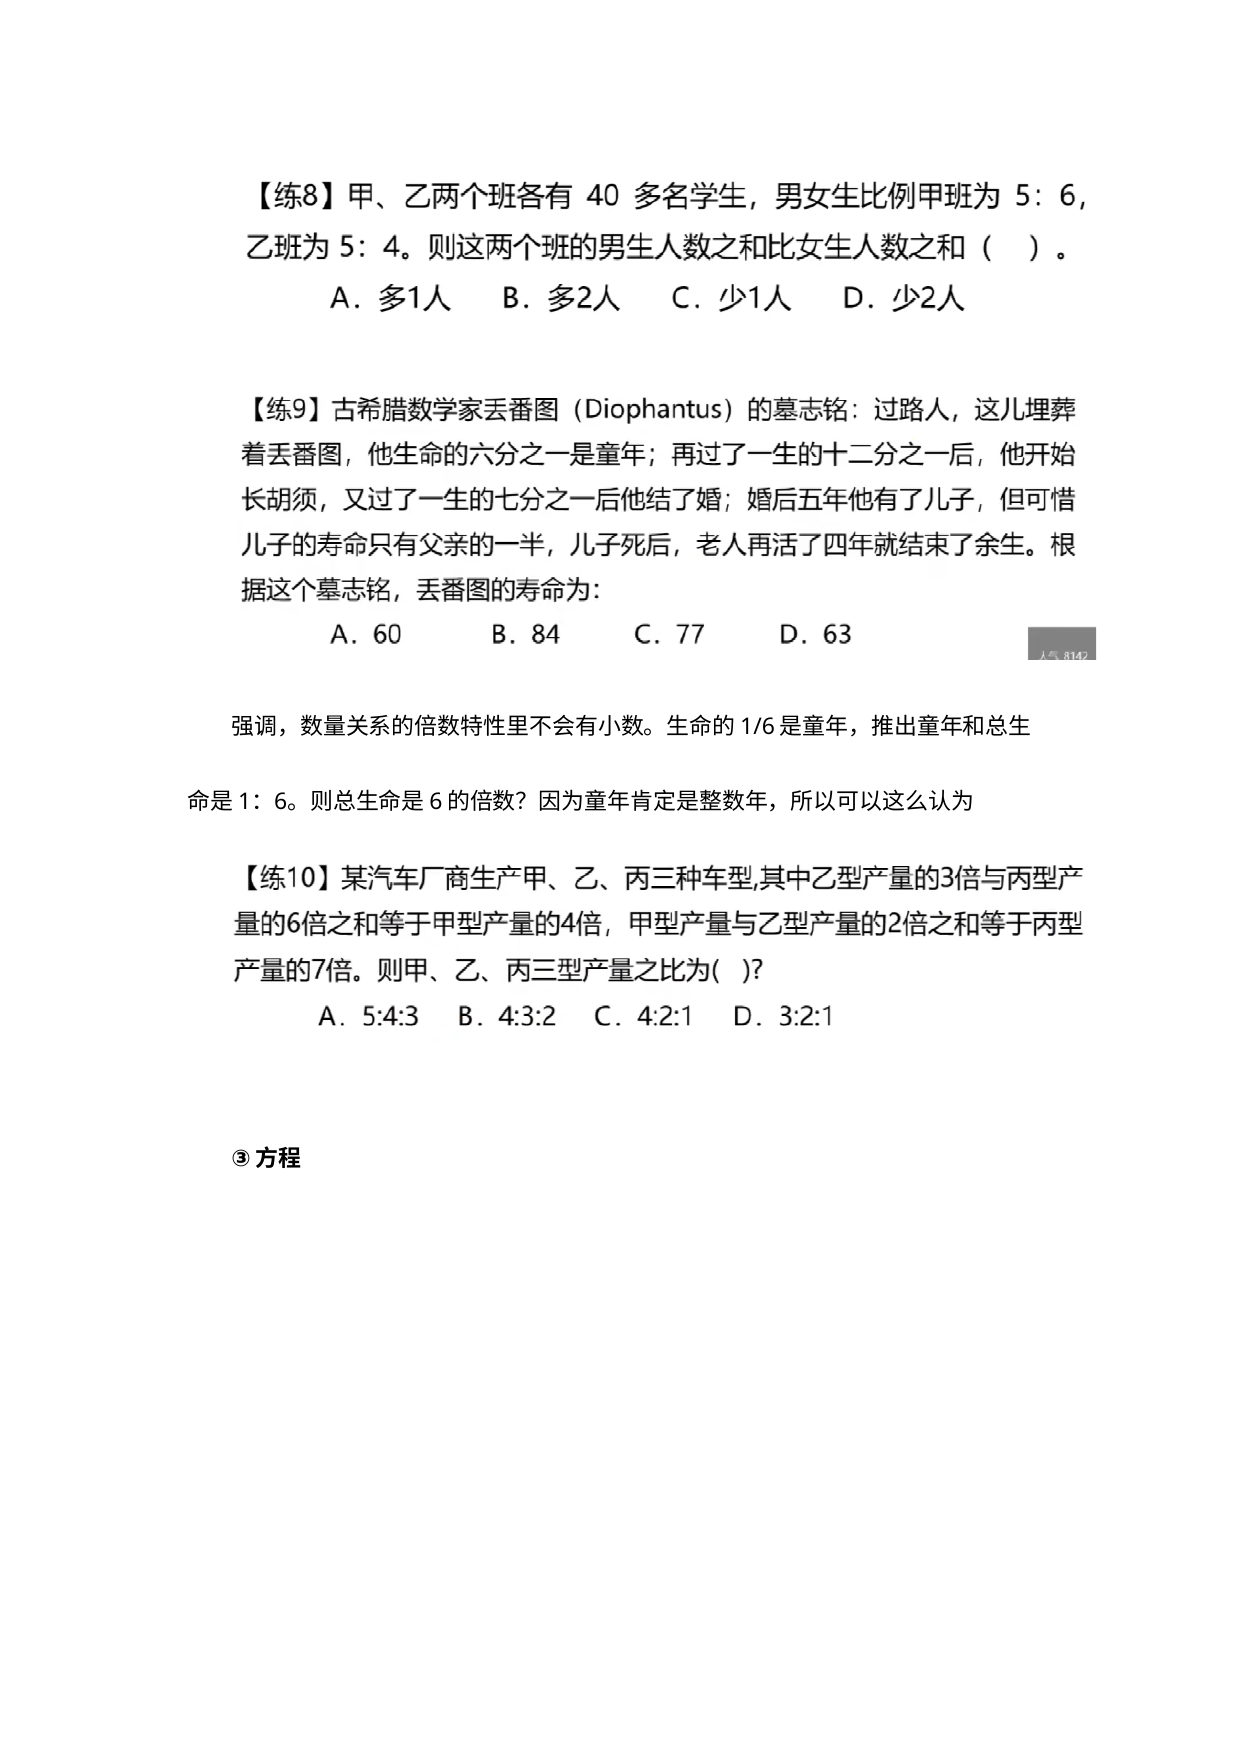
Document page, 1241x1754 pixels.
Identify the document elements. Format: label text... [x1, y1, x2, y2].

picture [231, 860, 1096, 1042]
text 强调，数量关系的倍数特性里不会有小数。生命的1/6是童年，推出童年和总生命是1：6。则总生命是6的倍数？因为童年肯定是整数年，所以可以这么认为 [187, 692, 1053, 832]
picture [231, 177, 1096, 342]
text ③方程 [187, 1124, 1053, 1189]
picture [231, 390, 1097, 660]
